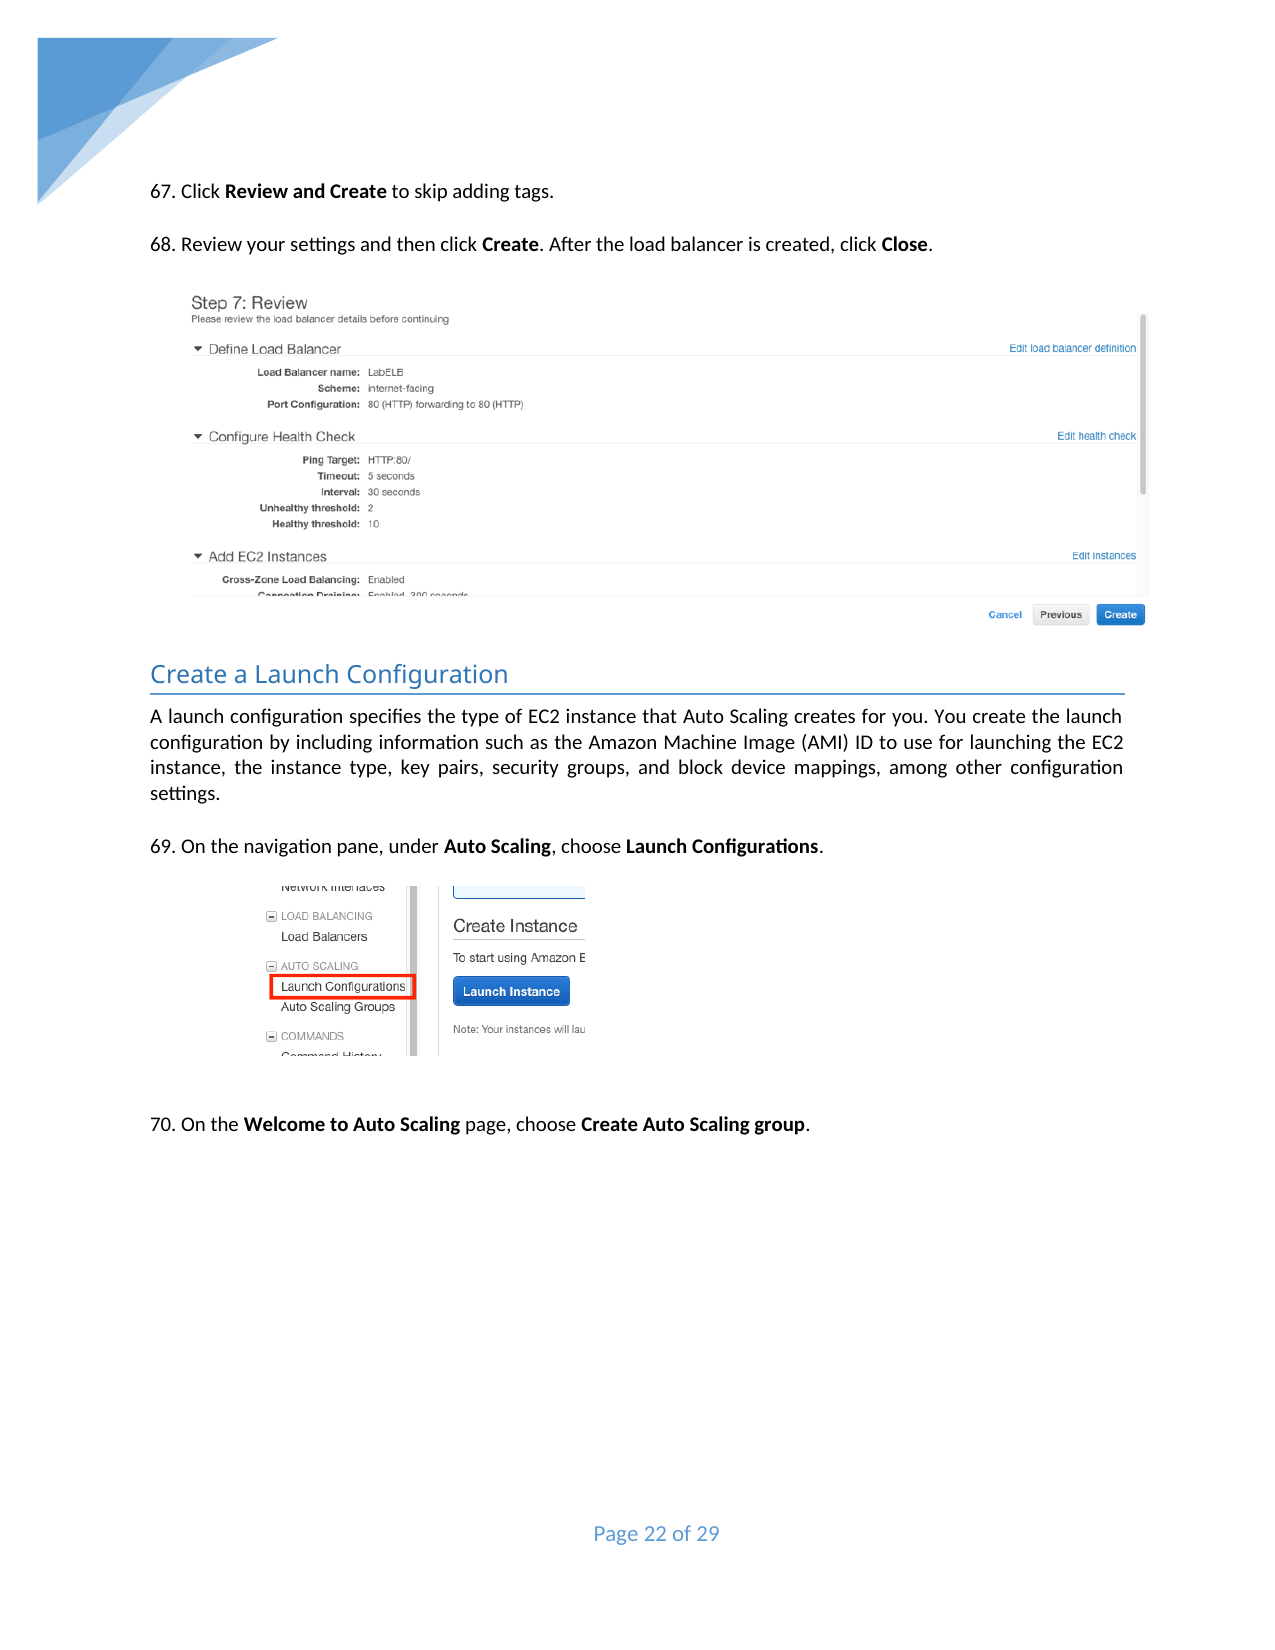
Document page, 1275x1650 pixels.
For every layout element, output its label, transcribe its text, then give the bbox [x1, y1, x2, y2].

picture [37, 37, 279, 206]
text 68. Review your settings and then click Create. After the load balancer is created, click Close. [150, 231, 1125, 257]
subtitle Create a Launch Configuration [150, 657, 1125, 693]
picture [262, 886, 585, 1056]
text A launch configuration specifies the type of EC2 instance that Auto Scaling creates for you. You create the launch configuration by including information such as the Amazon Machine Image (AMI) ID to use for launching the EC2 instance, the instance type, key pairs, security groups, and block device mappings, among other configuration settings. [150, 703, 1125, 805]
text 69. On the navigation pane, under Auto Scaling, choose Launch Configurations. [150, 833, 1125, 859]
text 67. Click Review and Create to skip adding tags. [150, 178, 1125, 203]
text 70. On the Welcome to Auto Scaling page, choose Create Auto Scaling group. [150, 1111, 1125, 1137]
picture [187, 285, 1153, 631]
